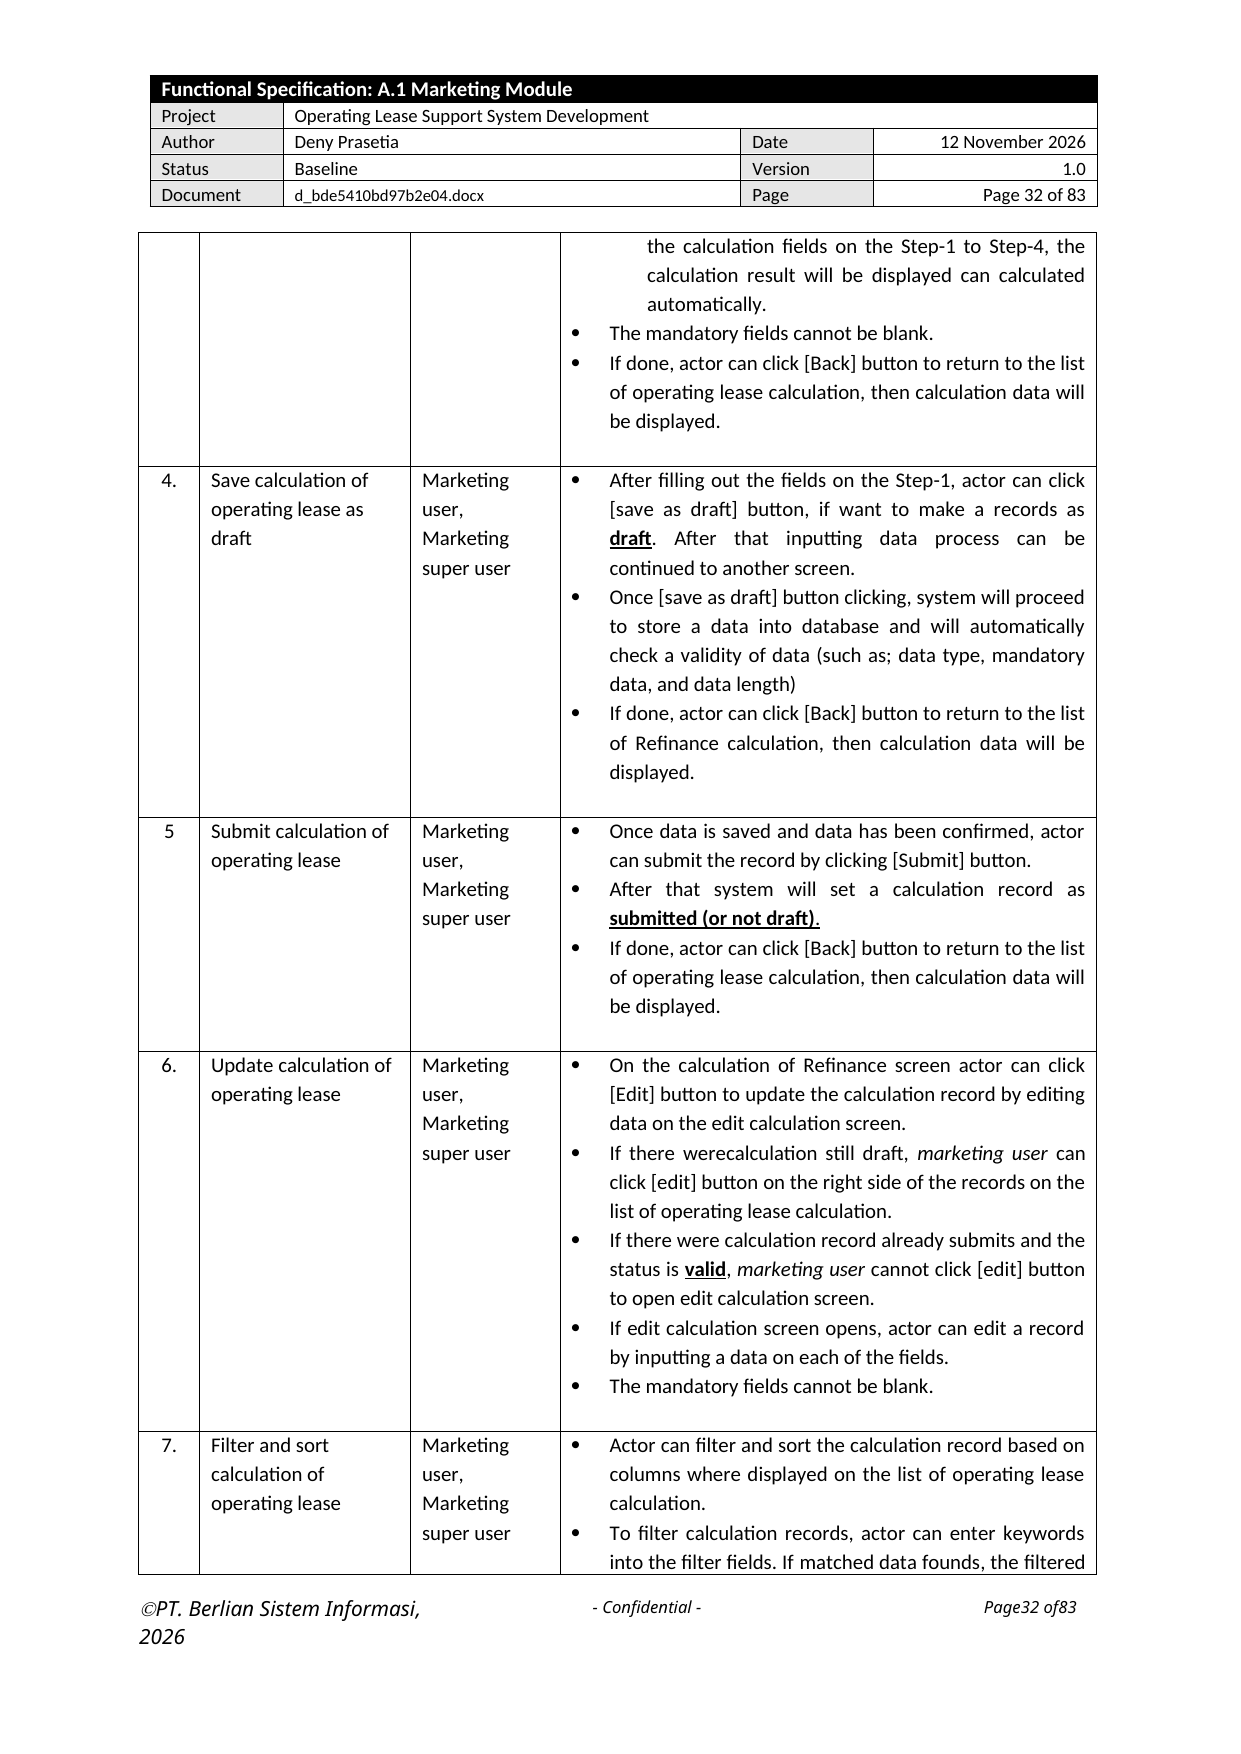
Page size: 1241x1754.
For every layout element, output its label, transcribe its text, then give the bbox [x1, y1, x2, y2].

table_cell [561, 1432, 1096, 1574]
table_cell On the calculation of Refinance screen actor can click [Edit] button to update the calculation record by editing data on the edit calculation screen. If there werecalculation still draft, marketing user can click [edit] button on the right side of the records on the list of operating lease calculation. If there were calculation record already submits and the status is valid, marketing user cannot click [edit] button to open edit calculation screen. If edit calculation screen opens, actor can edit a record by inputting a data on each of the fields. The mandatory fields cannot be blank. [561, 1052, 1096, 1431]
table_cell 7. [139, 1432, 199, 1574]
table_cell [561, 233, 1096, 466]
table_cell Submit calculation of operating lease [200, 818, 410, 1051]
table_cell After filling out the fields on the Step-1, actor can click [save as draft] button, if want to make a records as draft. After that inputting data process can be continued to another screen. Once [save as draft] button clicking, system will proceed to store a data into database and will automatically check a validity of data (such as; data type, mandatory data, and data length) If done, actor can click [Back] button to return to the list of Refinance calculation, then calculation data will be displayed. [561, 467, 1096, 817]
table_cell 6. [139, 1052, 199, 1431]
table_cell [411, 233, 560, 466]
table_cell 4. [139, 467, 199, 817]
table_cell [411, 1432, 560, 1574]
table_cell Update calculation of operating lease [200, 1052, 410, 1431]
table_cell 3. [139, 233, 199, 466]
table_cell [200, 1432, 410, 1574]
table_cell Save calculation of operating lease as draft [200, 467, 410, 817]
table_cell Once data is saved and data has been confirmed, actor can submit the record by clicking [Submit] button. After that system will set a calculation record as submitted (or not draft). If done, actor can click [Back] button to return to the list of operating lease calculation, then calculation data will be displayed. [561, 818, 1096, 1051]
table_cell Marketing user, Marketing super user [411, 818, 560, 1051]
table_cell Marketing user, Marketing super user [411, 467, 560, 817]
table_cell 5 [139, 818, 199, 1051]
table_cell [200, 233, 410, 466]
table_cell Marketing user, Marketing super user [411, 1052, 560, 1431]
